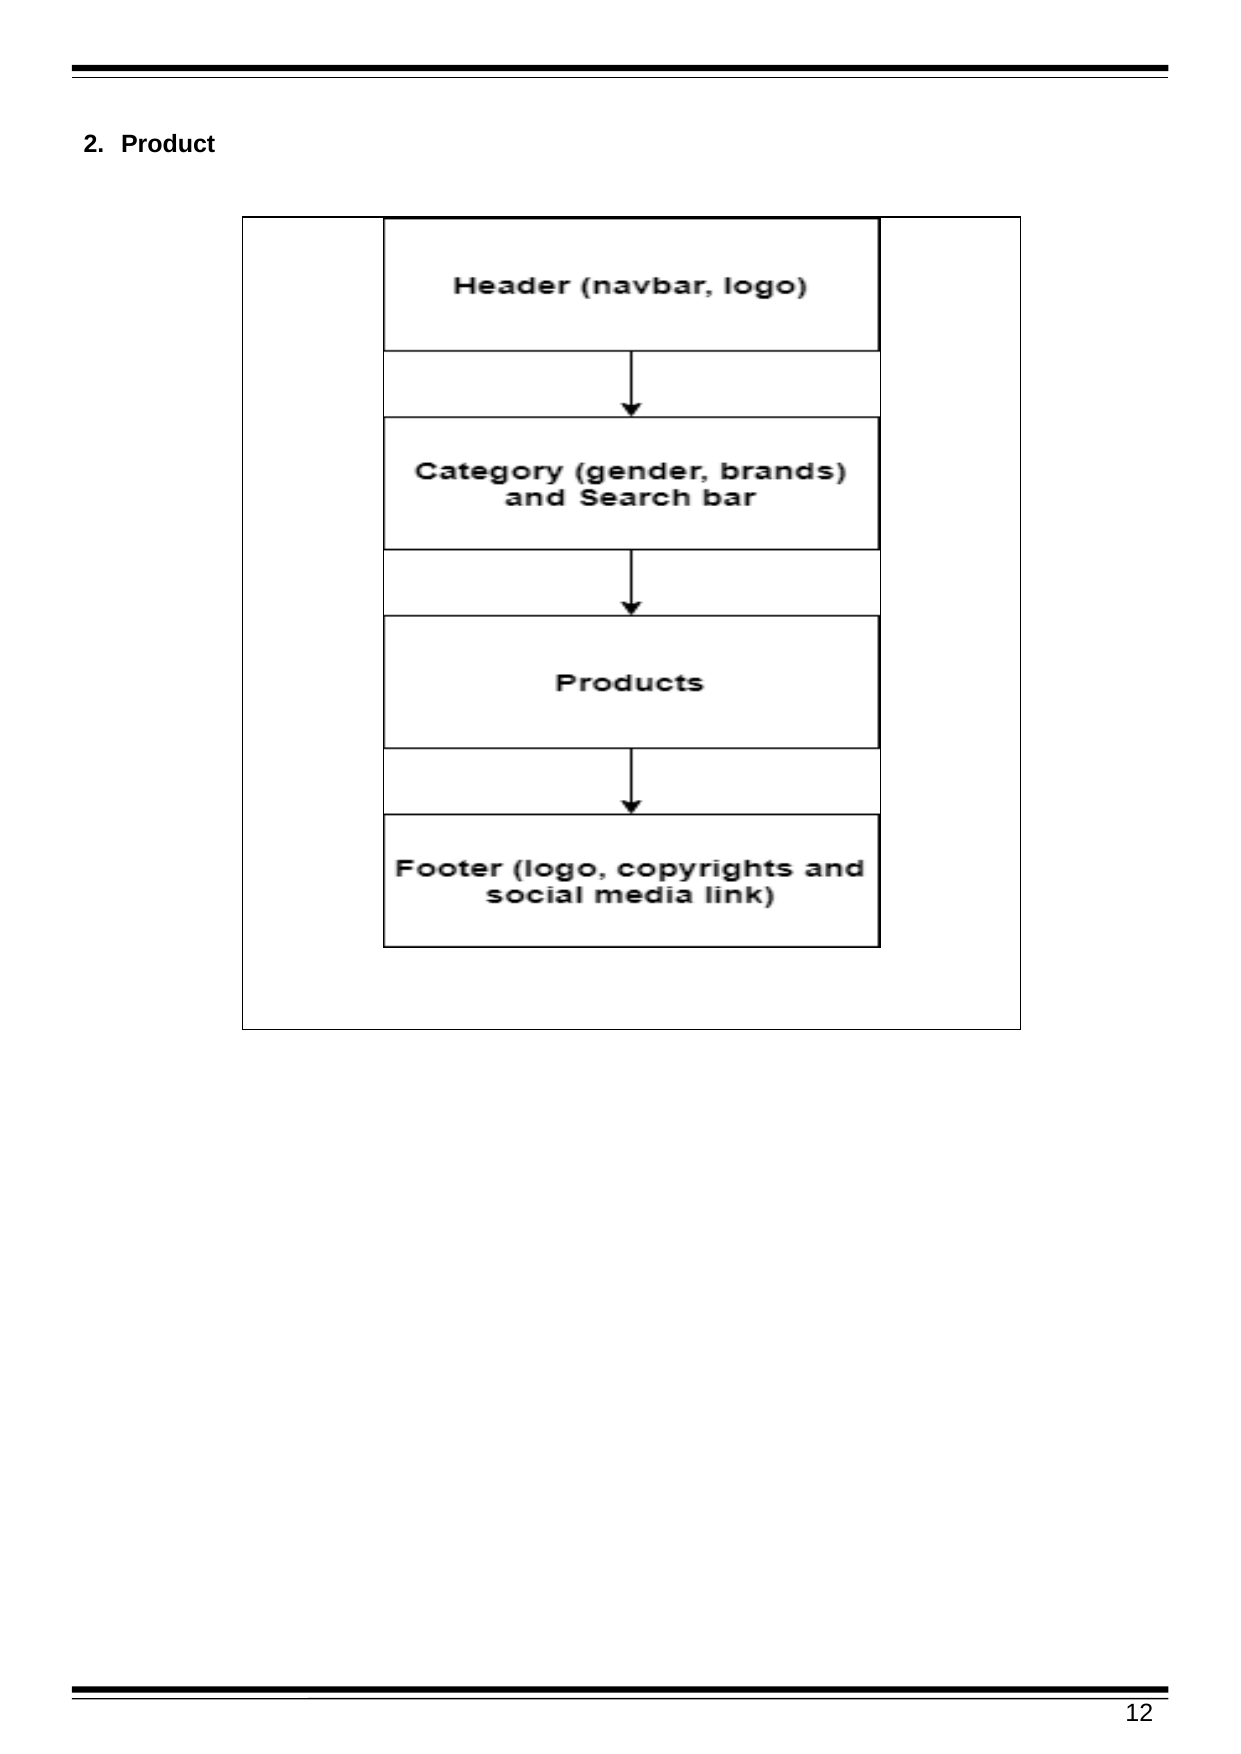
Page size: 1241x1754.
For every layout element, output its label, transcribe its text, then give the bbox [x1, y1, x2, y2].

list Product [83, 129, 1203, 158]
table_header [243, 218, 1020, 1028]
picture [384, 219, 880, 947]
